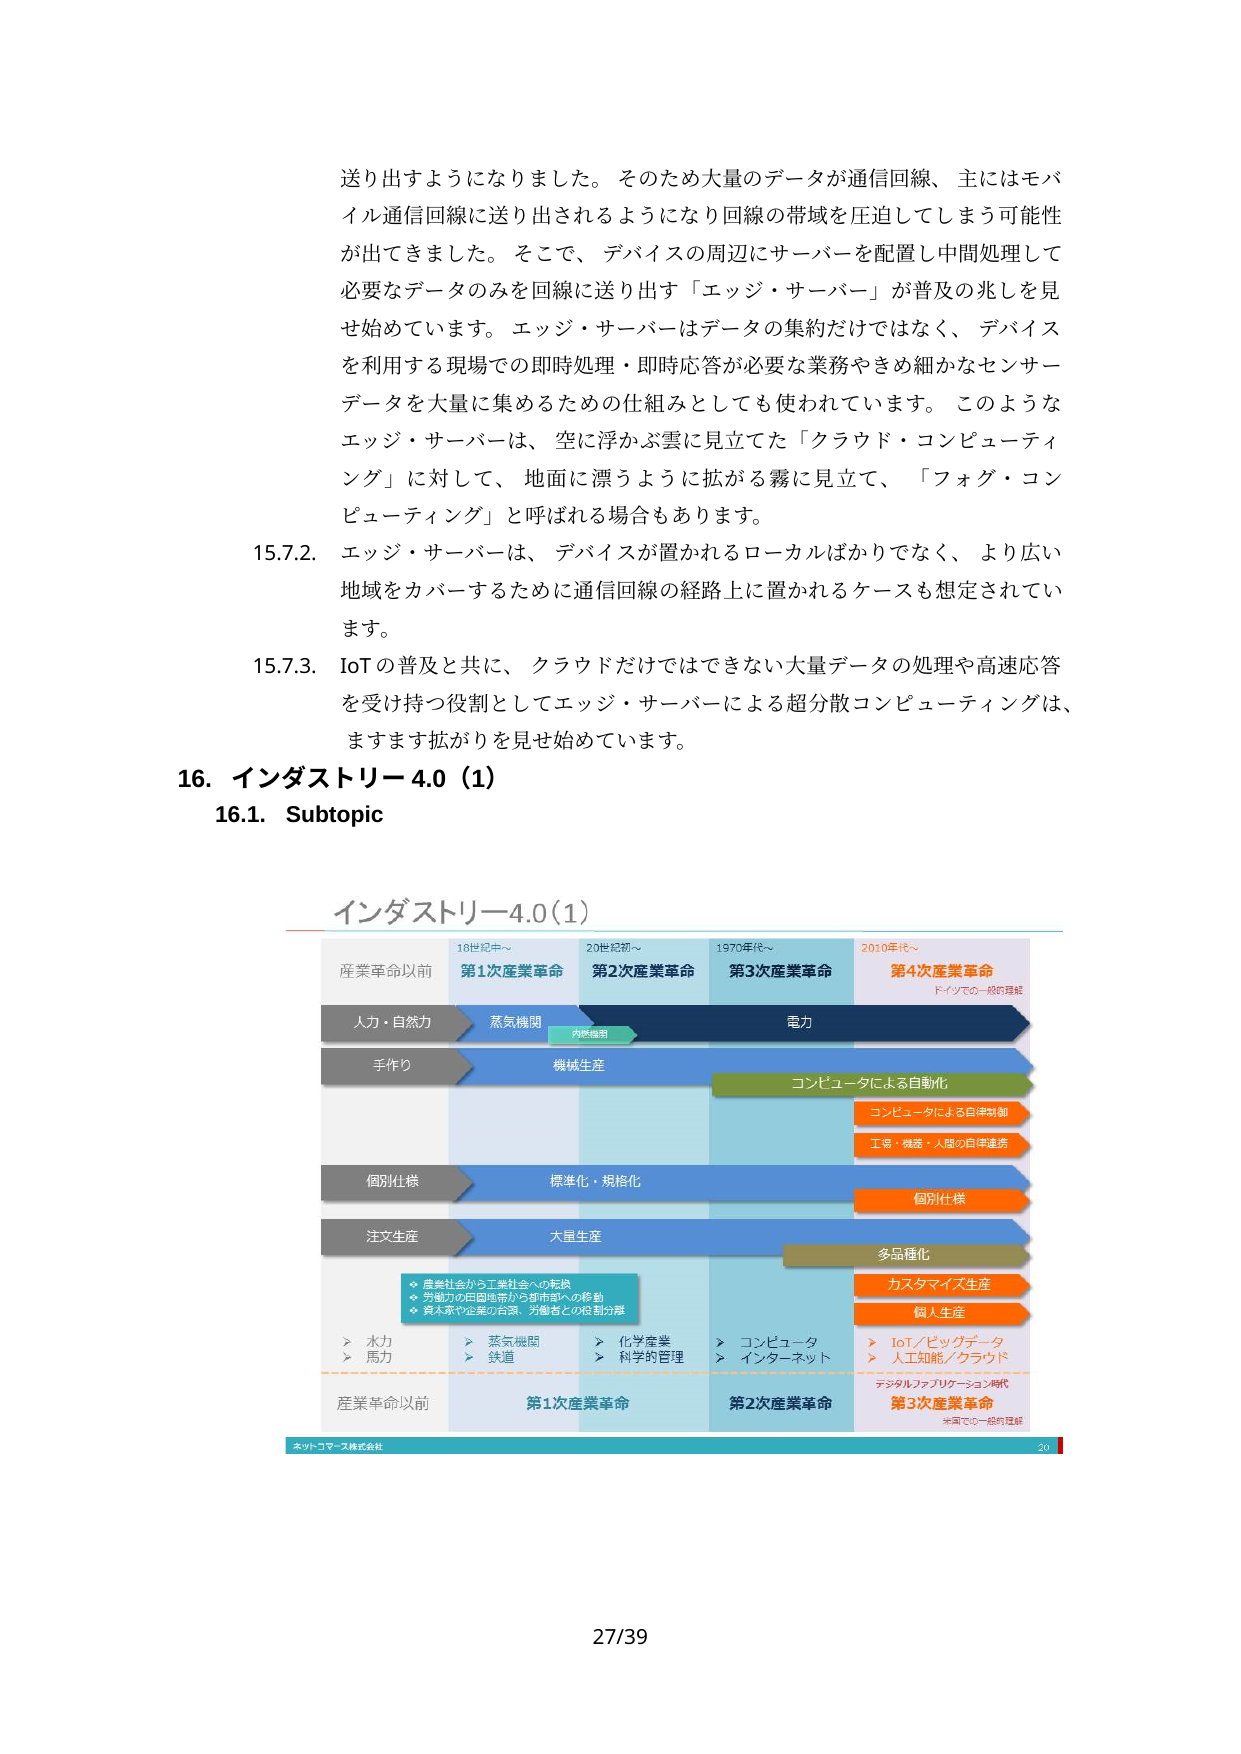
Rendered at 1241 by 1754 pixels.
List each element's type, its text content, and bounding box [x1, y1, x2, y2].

subtitle インダストリー4.0（1） [177, 758, 1063, 796]
list エッジ・サーバーは、 デバイスが置かれるローカルばかりでなく、 より広い地域をカバーするために通信回線の経路上に置かれるケースも想定されています。 [252, 533, 1063, 646]
subtitle Subtopic [215, 796, 1058, 833]
picture [285, 870, 1063, 1454]
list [252, 158, 1063, 533]
list IoTの普及と共に、 クラウドだけではできない大量データの処理や高速応答を受け持つ役割としてエッジ・サーバーによる超分散コンピューティングは、 ますます拡がりを見せ始めています。 [252, 646, 1063, 758]
